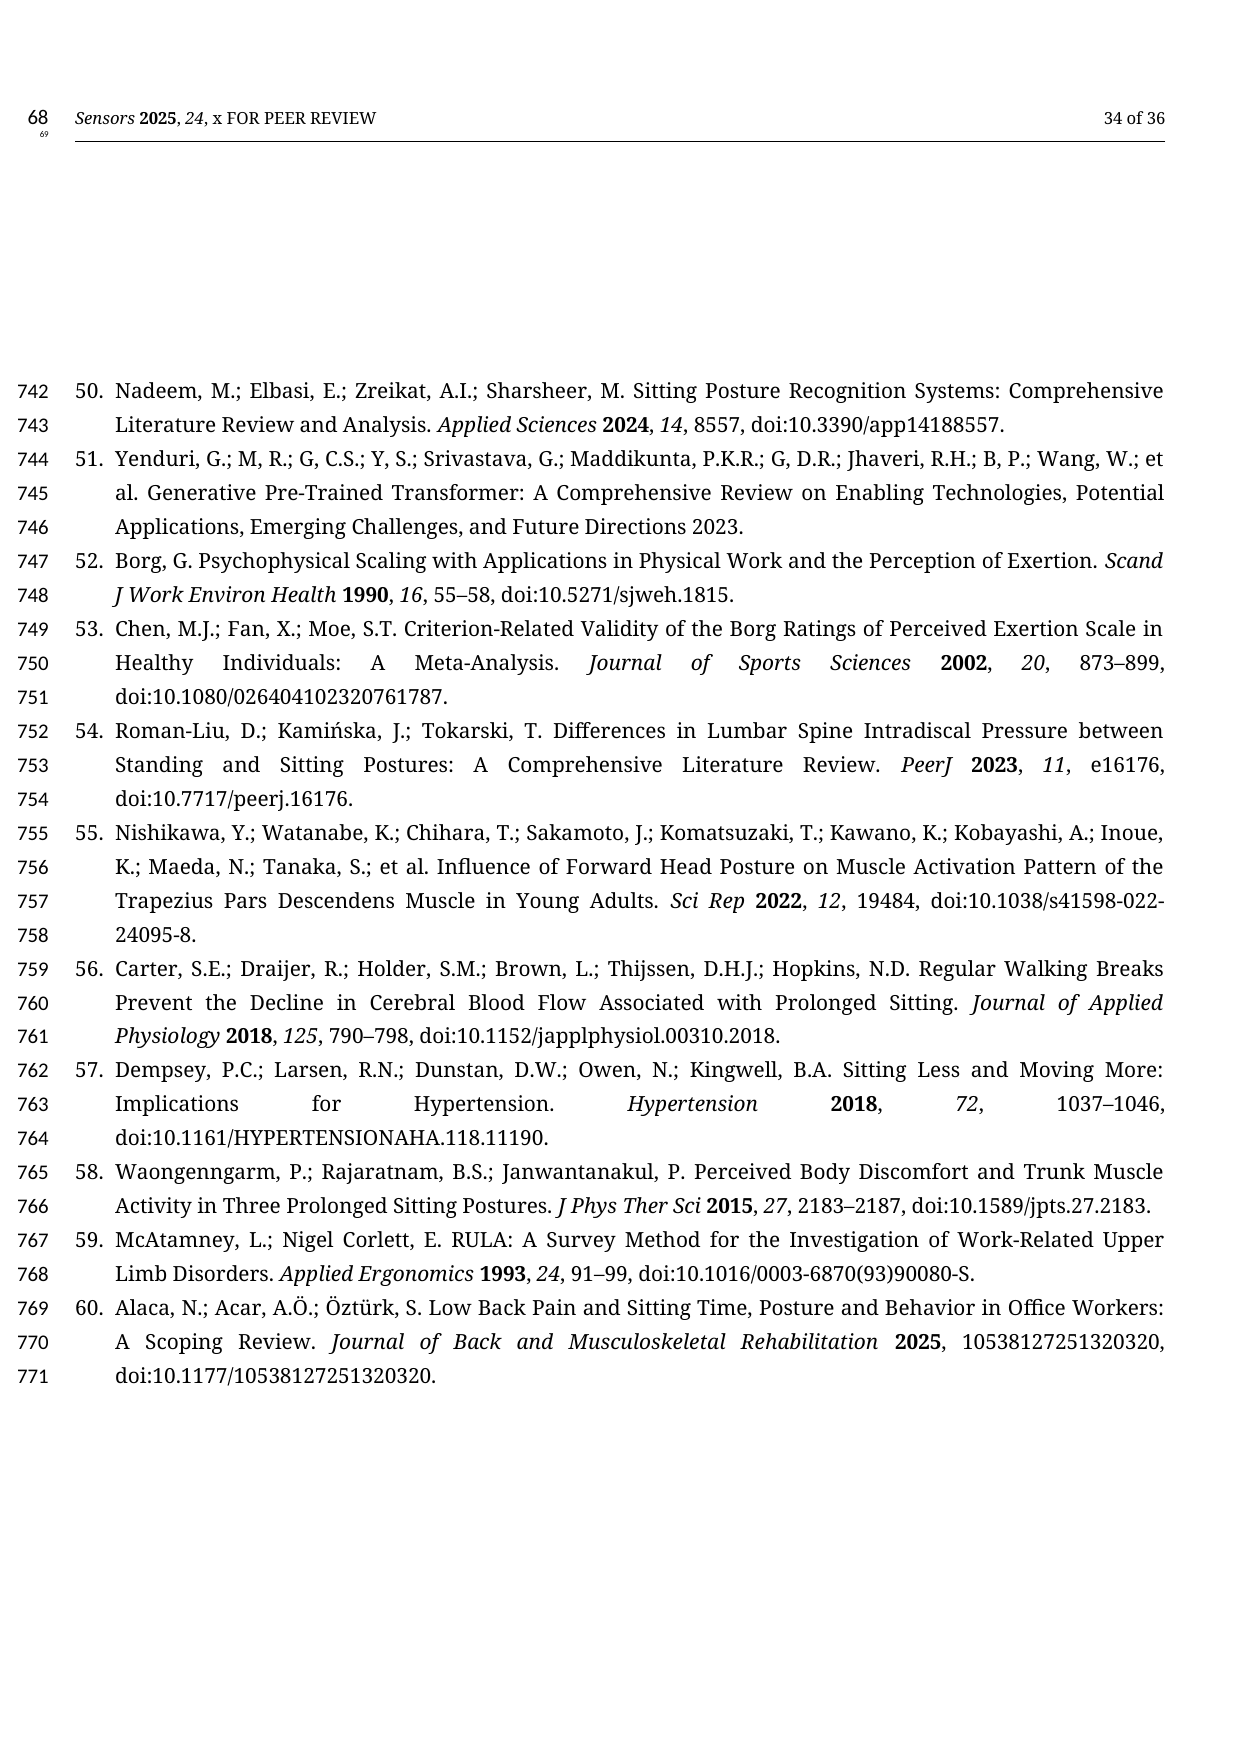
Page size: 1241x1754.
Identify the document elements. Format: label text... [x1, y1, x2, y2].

text 57. Dempsey, P.C.; Larsen, R.N.; Dunstan, D.W.; Owen, N.; Kingwell, B.A. Sitting Less and Moving More: Implications for Hypertension. Hypertension 2018, 72, 1037–1046, doi:10.1161/HYPERTENSIONAHA.118.11190. [75, 1053, 1165, 1155]
text 56. Carter, S.E.; Draijer, R.; Holder, S.M.; Brown, L.; Thijssen, D.H.J.; Hopkins, N.D. Regular Walking Breaks Prevent the Decline in Cerebral Blood Flow Associated with Prolonged Sitting. Journal of Applied Physiology 2018, 125, 790–798, doi:10.1152/japplphysiol.00310.2018. [75, 951, 1165, 1053]
text 50. Nadeem, M.; Elbasi, E.; Zreikat, A.I.; Sharsheer, M. Sitting Posture Recognition Systems: Comprehensive Literature Review and Analysis. Applied Sciences 2024, 14, 8557, doi:10.3390/app14188557. [75, 374, 1165, 442]
text 54. Roman-Liu, D.; Kamińska, J.; Tokarski, T. Differences in Lumbar Spine Intradiscal Pressure between Standing and Sitting Postures: A Comprehensive Literature Review. PeerJ 2023, 11, e16176, doi:10.7717/peerj.16176. [75, 713, 1165, 815]
text 58. Waongenngarm, P.; Rajaratnam, B.S.; Janwantanakul, P. Perceived Body Discomfort and Trunk Muscle Activity in Three Prolonged Sitting Postures. J Phys Ther Sci 2015, 27, 2183–2187, doi:10.1589/jpts.27.2183. [75, 1155, 1165, 1223]
text 52. Borg, G. Psychophysical Scaling with Applications in Physical Work and the Perception of Exertion. Scand J Work Environ Health 1990, 16, 55–58, doi:10.5271/sjweh.1815. [75, 543, 1165, 611]
text 51. Yenduri, G.; M, R.; G, C.S.; Y, S.; Srivastava, G.; Maddikunta, P.K.R.; G, D.R.; Jhaveri, R.H.; B, P.; Wang, W.; et al. Generative Pre-Trained Transformer: A Comprehensive Review on Enabling Technologies, Potential Applications, Emerging Challenges, and Future Directions 2023. [75, 442, 1165, 543]
text 55. Nishikawa, Y.; Watanabe, K.; Chihara, T.; Sakamoto, J.; Komatsuzaki, T.; Kawano, K.; Kobayashi, A.; Inoue, K.; Maeda, N.; Tanaka, S.; et al. Influence of Forward Head Posture on Muscle Activation Pattern of the Trapezius Pars Descendens Muscle in Young Adults. Sci Rep 2022, 12, 19484, doi:10.1038/s41598-022-24095-8. [75, 815, 1165, 951]
text 60. Alaca, N.; Acar, A.Ö.; Öztürk, S. Low Back Pain and Sitting Time, Posture and Behavior in Office Workers: A Scoping Review. Journal of Back and Musculoskeletal Rehabilitation 2025, 10538127251320320, doi:10.1177/10538127251320320. [75, 1291, 1165, 1392]
text 59. McAtamney, L.; Nigel Corlett, E. RULA: A Survey Method for the Investigation of Work-Related Upper Limb Disorders. Applied Ergonomics 1993, 24, 91–99, doi:10.1016/0003-6870(93)90080-S. [75, 1223, 1165, 1291]
text 53. Chen, M.J.; Fan, X.; Moe, S.T. Criterion-Related Validity of the Borg Ratings of Perceived Exertion Scale in Healthy Individuals: A Meta-Analysis. Journal of Sports Sciences 2002, 20, 873–899, doi:10.1080/026404102320761787. [75, 611, 1165, 713]
